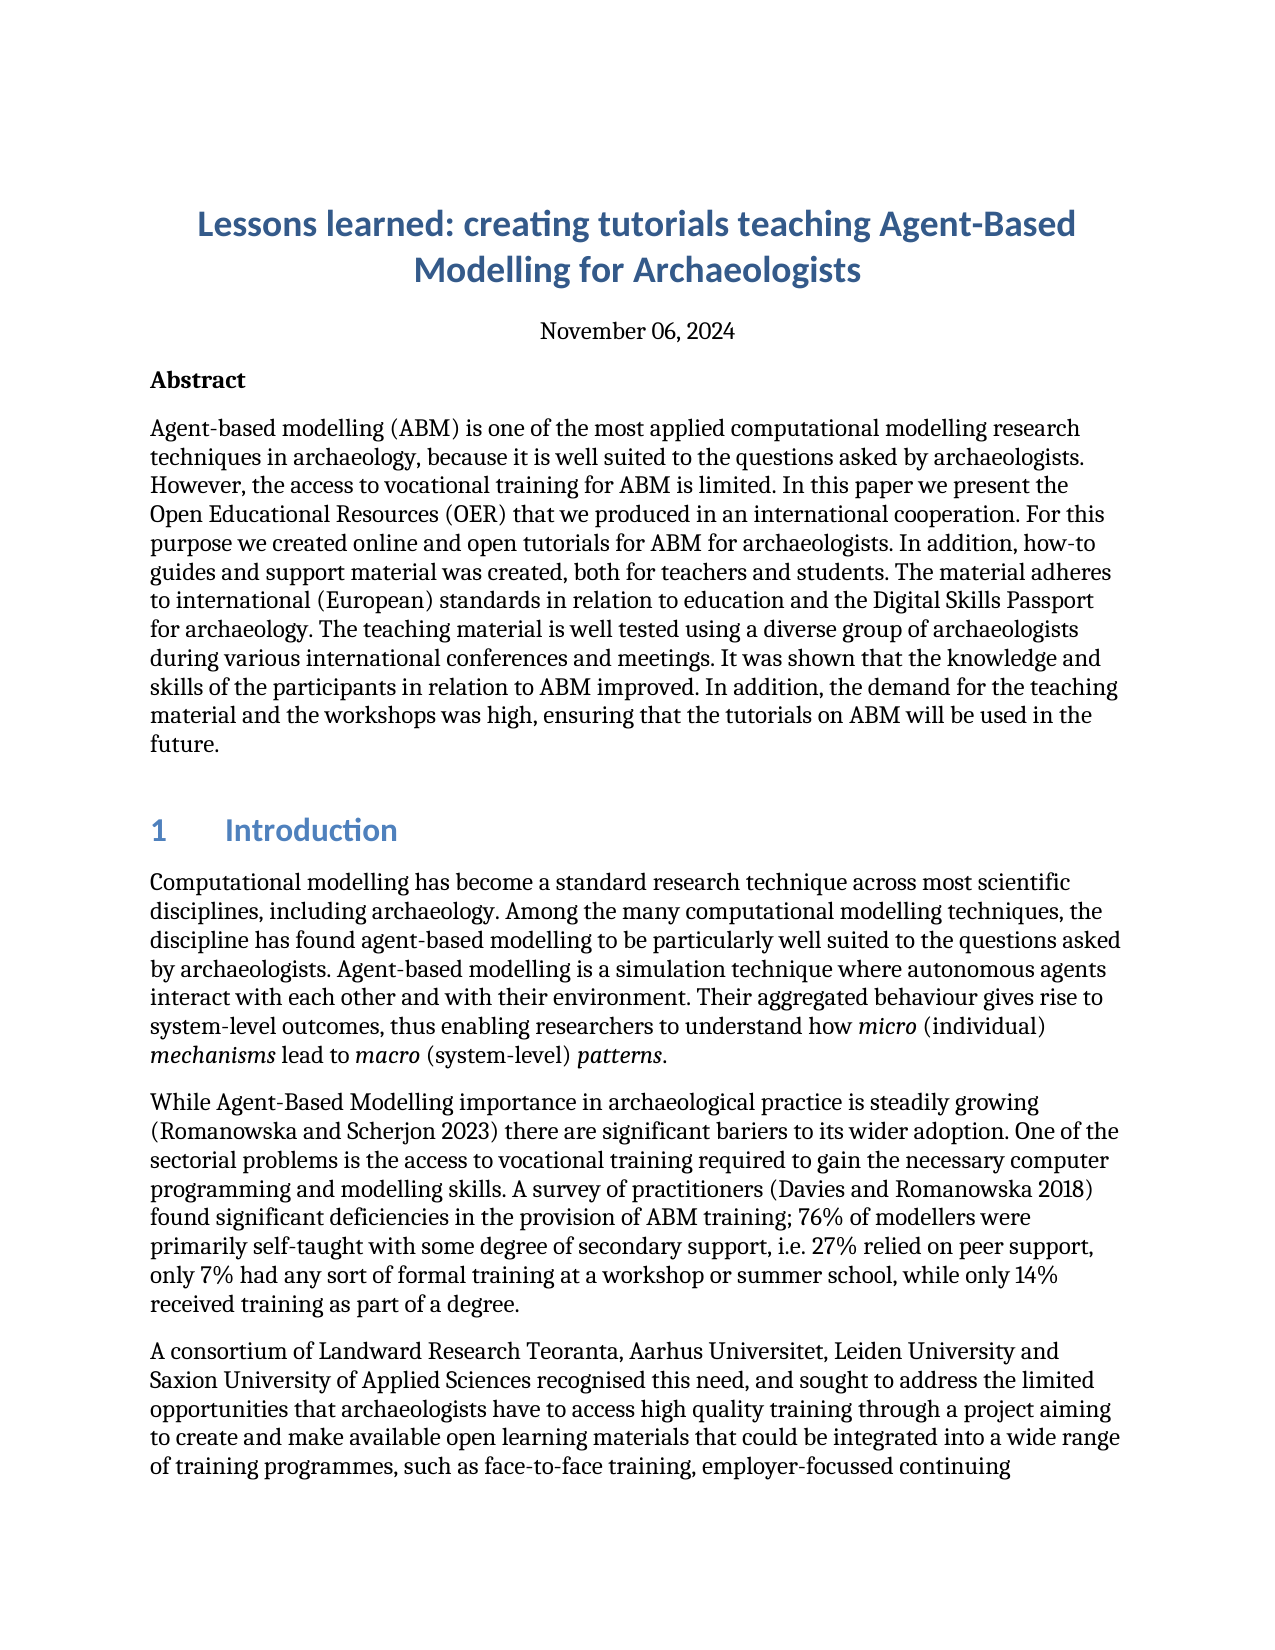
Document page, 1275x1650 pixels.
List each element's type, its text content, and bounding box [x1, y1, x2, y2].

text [150, 1337, 1125, 1481]
title Lessons learned: creating tutorials teaching Agent-Based Modelling for Archaeologists [150, 200, 1125, 292]
text Agent-based modelling (ABM) is one of the most applied computational modelling research techniques in archaeology, because it is well suited to the questions asked by archaeologists. However, the access to vocational training for ABM is limited. In this paper we present the Open Educational Resources (OER) that we produced in an international cooperation. For this purpose we created online and open tutorials for ABM for archaeologists. In addition, how-to guides and support material was created, both for teachers and students. The material adheres to international (European) standards in relation to education and the Digital Skills Passport for archaeology. The teaching material is well tested using a diverse group of archaeologists during various international conferences and meetings. It was shown that the knowledge and skills of the participants in relation to ABM improved. In addition, the demand for the teaching material and the workshops was high, ensuring that the tutorials on ABM will be used in the future. [150, 414, 1125, 759]
text While Agent-Based Modelling importance in archaeological practice is steadily growing (Romanowska and Scherjon 2023) there are significant bariers to its wider adoption. One of the sectorial problems is the access to vocational training required to gain the necessary computer programming and modelling skills. A survey of practitioners (Davies and Romanowska 2018) found significant deficiencies in the provision of ABM training; 76% of modellers were primarily self-taught with some degree of secondary support, i.e. 27% relied on peer support, only 7% had any sort of formal training at a workshop or summer school, while only 14% received training as part of a degree. [150, 1088, 1125, 1318]
text Computational modelling has become a standard research technique across most scientific disciplines, including archaeology. Among the many computational modelling techniques, the discipline has found agent-based modelling to be particularly well suited to the questions asked by archaeologists. Agent-based modelling is a simulation technique where autonomous agents interact with each other and with their environment. Their aggregated behaviour gives rise to system-level outcomes, thus enabling researchers to understand how micro (individual) mechanisms lead to macro (system-level) patterns. [150, 868, 1125, 1069]
subtitle 1 Introduction [150, 809, 1125, 849]
text November 06, 2024 [150, 317, 1125, 345]
text Abstract [150, 366, 1125, 395]
